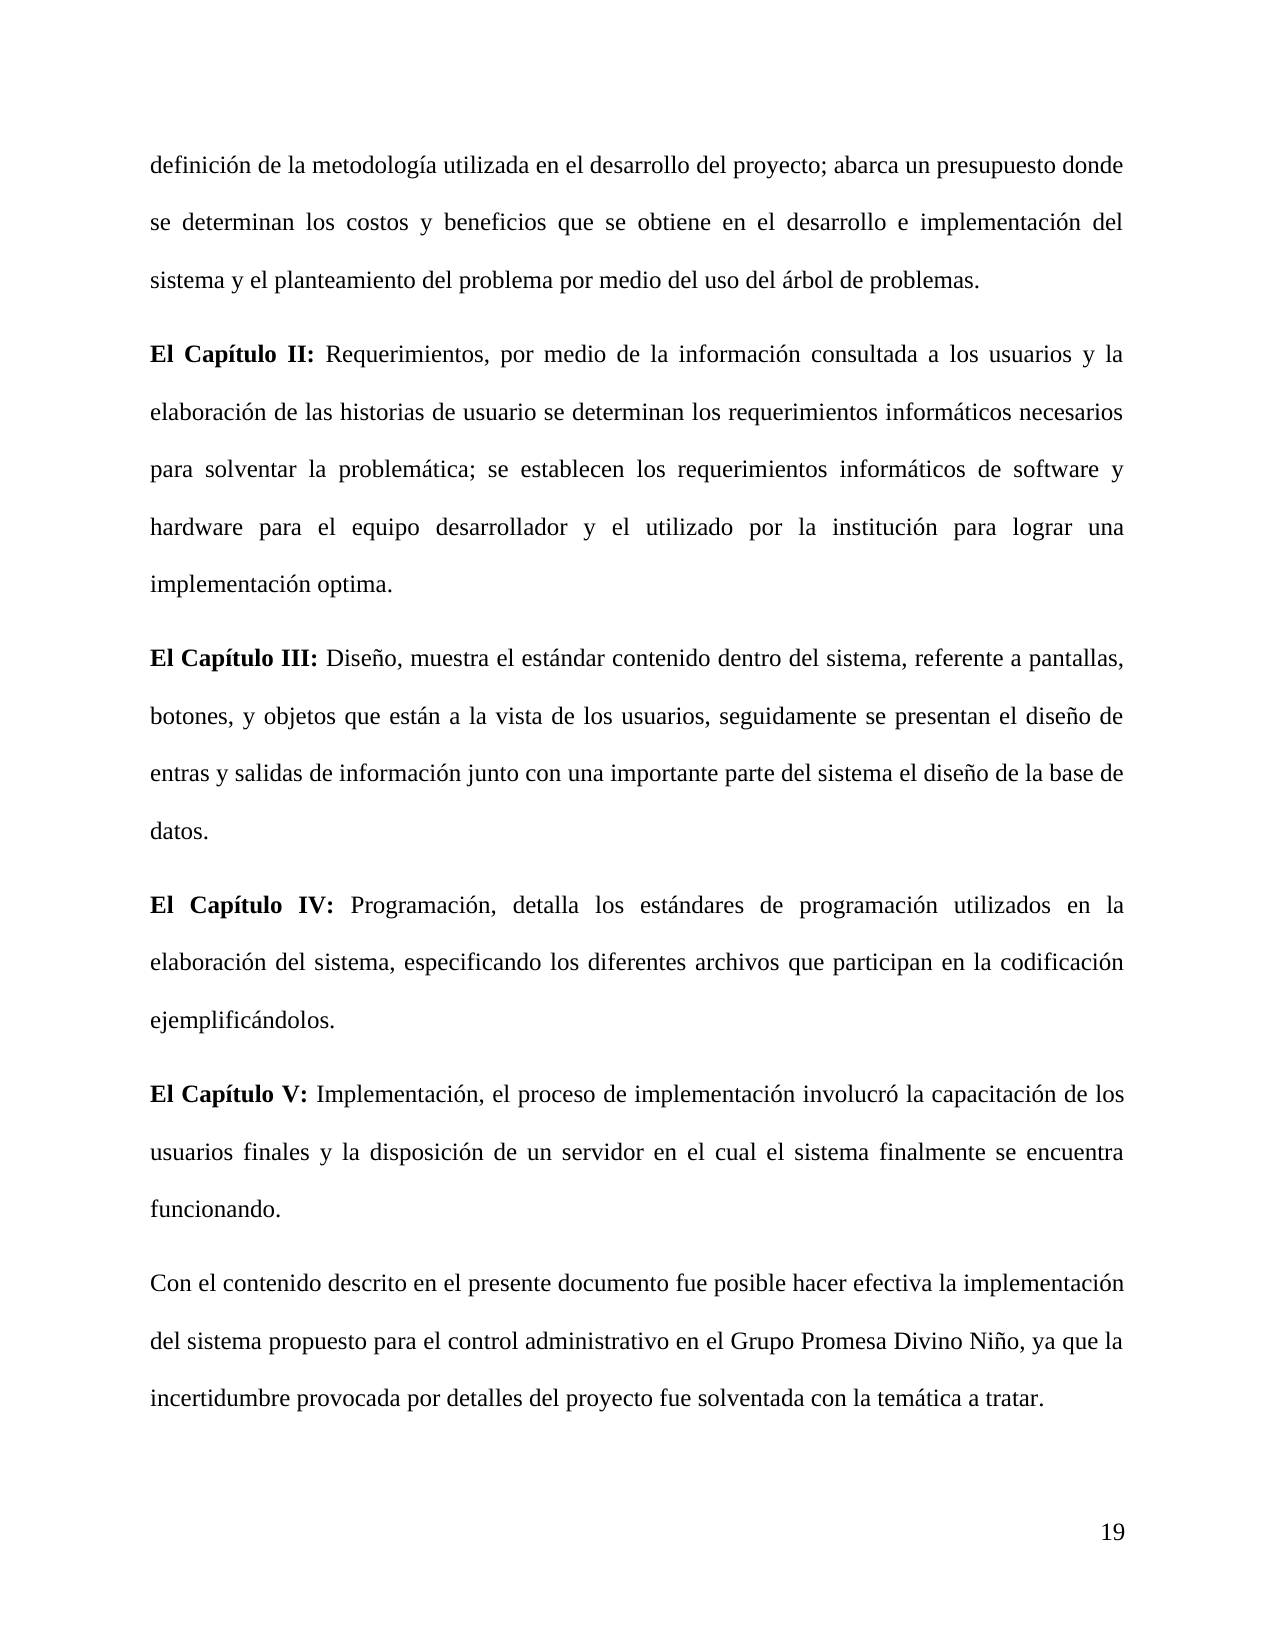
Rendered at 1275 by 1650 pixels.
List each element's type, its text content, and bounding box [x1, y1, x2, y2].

text El Capítulo II: Requerimientos, por medio de la información consultada a los usuarios y la elaboración de las historias de usuario se determinan los requerimientos informáticos necesarios para solventar la problemática; se establecen los requerimientos informáticos de software y hardware para el equipo desarrollador y el utilizado por la institución para lograr una implementación optima. [150, 339, 1125, 598]
text El Capítulo IV: Programación, detalla los estándares de programación utilizados en la elaboración del sistema, especificando los diferentes archivos que participan en la codificación ejemplificándolos. [150, 890, 1125, 1034]
text El Capítulo III: Diseño, muestra el estándar contenido dentro del sistema, referente a pantallas, botones, y objetos que están a la vista de los usuarios, seguidamente se presentan el diseño de entras y salidas de información junto con una importante parte del sistema el diseño de la base de datos. [150, 643, 1125, 844]
text El Capítulo V: Implementación, el proceso de implementación involucró la capacitación de los usuarios finales y la disposición de un servidor en el cual el sistema finalmente se encuentra funcionando. [150, 1079, 1125, 1223]
text Con el contenido descrito en el presente documento fue posible hacer efectiva la implementación del sistema propuesto para el control administrativo en el Grupo Promesa Divino Niño, ya que la incertidumbre provocada por detalles del proyecto fue solventada con la temática a tratar. [150, 1268, 1125, 1412]
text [150, 150, 1125, 294]
